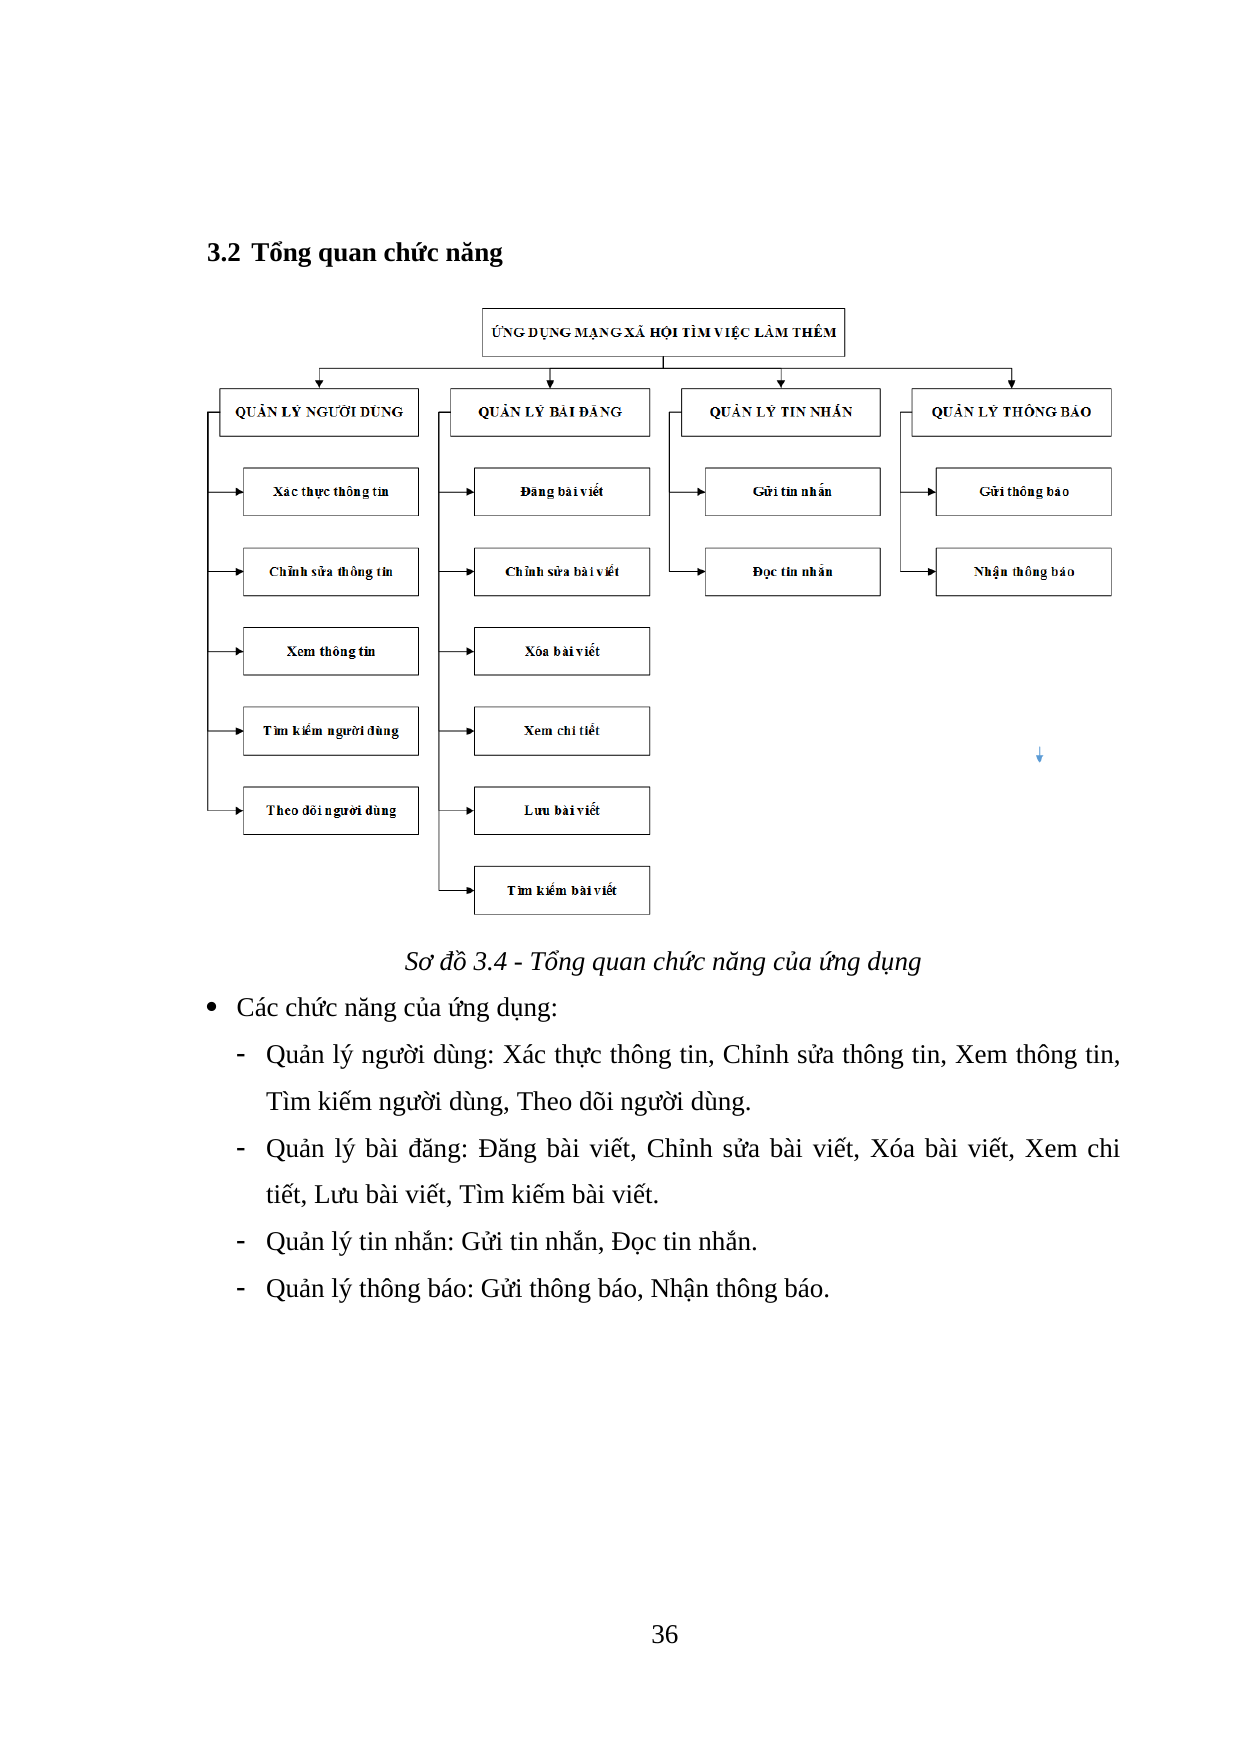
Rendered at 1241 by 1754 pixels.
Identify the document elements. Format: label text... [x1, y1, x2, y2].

picture [206, 308, 1112, 915]
list Quản lý tin nhắn: Gửi tin nhắn, Đọc tin nhắn. [236, 1225, 1122, 1257]
list Quản lý thông báo: Gửi thông báo, Nhận thông báo. [236, 1272, 1122, 1303]
list Quản lý người dùng: Xác thực thông tin, Chỉnh sửa thông tin, Xem thông tin, Tìm kiếm người dùng, Theo dõi người dùng. [236, 1038, 1122, 1116]
list Quản lý bài đăng: Đăng bài viết, Chỉnh sửa bài viết, Xóa bài viết, Xem chi tiết, Lưu bài viết, Tìm kiếm bài viết. [236, 1132, 1122, 1210]
list Các chức năng của ứng dụng: [207, 992, 1122, 1023]
subtitle Tổng quan chức năng [207, 236, 1122, 267]
